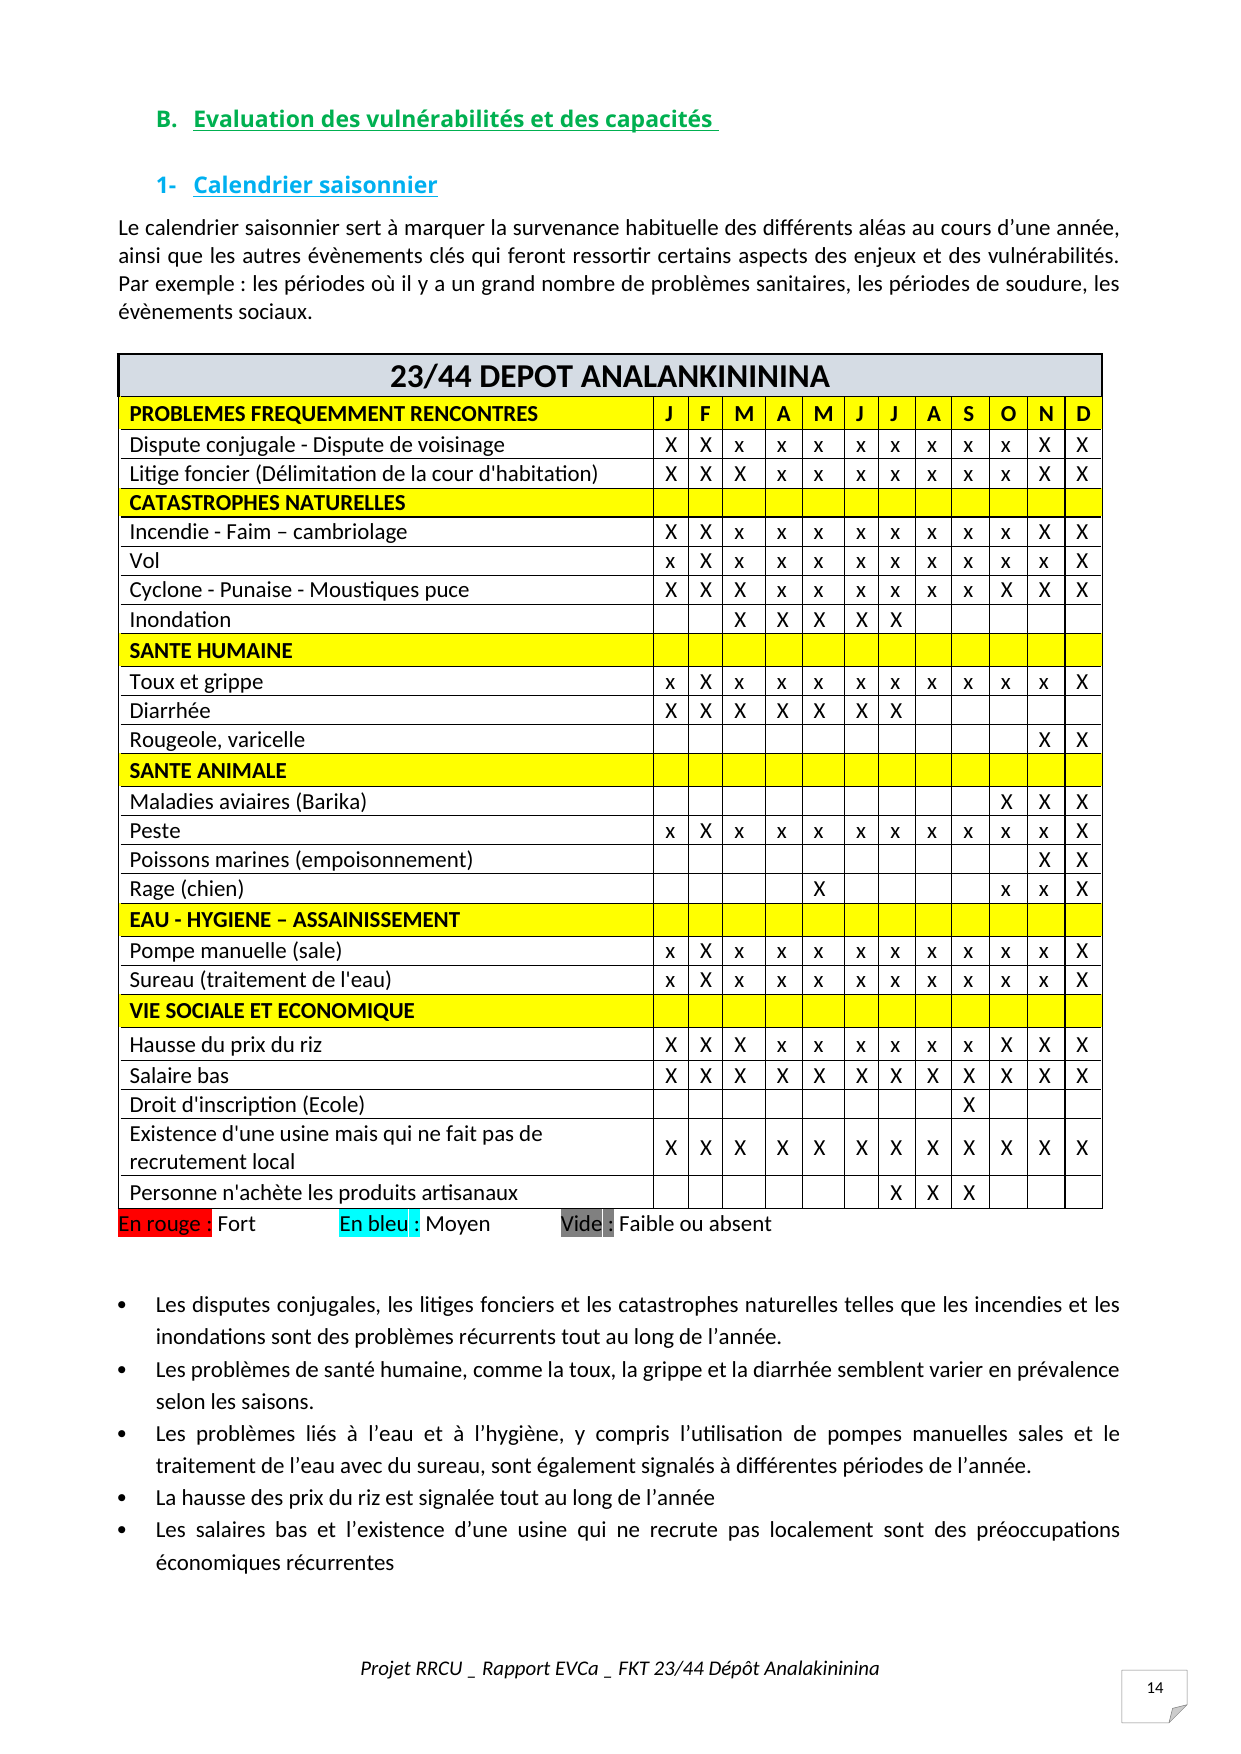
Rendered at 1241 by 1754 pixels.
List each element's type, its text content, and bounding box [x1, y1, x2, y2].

table_cell SANTE HUMAINE [119, 633, 653, 666]
table_cell x [916, 430, 951, 458]
table_cell x [766, 518, 802, 546]
list Les salaires bas et l’existence d’une usine qui ne recrute pas localement sont des préoccupations économiques récurrentes [118, 1516, 1122, 1576]
table_cell x [952, 667, 989, 695]
table_cell x [990, 874, 1027, 902]
table_cell [879, 874, 915, 902]
table_cell [803, 634, 844, 666]
table_cell [916, 787, 951, 815]
table_cell X [689, 547, 722, 574]
table_cell x [1028, 667, 1064, 695]
table_cell [766, 787, 802, 815]
table_cell [1066, 604, 1102, 633]
table_cell Diarrhée [119, 695, 653, 724]
table_cell x [845, 966, 878, 994]
table_cell X [689, 1028, 722, 1060]
table_cell [845, 1090, 878, 1118]
table_cell X [654, 1028, 688, 1060]
table_cell [1028, 634, 1064, 666]
table_cell x [845, 547, 878, 574]
table_cell x [766, 576, 802, 604]
table_cell X [723, 1028, 765, 1060]
table_cell [990, 845, 1027, 873]
table_cell Vol [119, 546, 653, 574]
table_cell [990, 904, 1027, 936]
table_cell x [803, 1028, 844, 1060]
table_cell x [916, 816, 951, 844]
list La hausse des prix du riz est signalée tout au long de l’année [118, 1483, 1122, 1511]
table_cell x [803, 667, 844, 695]
table_cell X [654, 576, 688, 604]
table_cell X [1066, 724, 1102, 753]
table_cell X [766, 605, 802, 633]
table_cell [654, 1090, 688, 1118]
table_cell [990, 1090, 1027, 1118]
table_cell x [952, 459, 989, 487]
table_cell x [1028, 547, 1064, 574]
table_cell X [1028, 845, 1064, 873]
table_cell X [654, 1119, 688, 1175]
table_cell [803, 754, 844, 786]
table_cell x [879, 459, 915, 487]
table_cell x [845, 430, 878, 458]
table_cell X [1028, 430, 1064, 458]
table_cell x [879, 966, 915, 994]
table_cell X [766, 1061, 802, 1089]
table_cell [654, 754, 688, 786]
table_cell [766, 489, 802, 516]
table_cell [879, 787, 915, 815]
table_cell X [990, 576, 1027, 604]
table_cell [952, 634, 989, 666]
table_cell Personne n'achète les produits artisanaux [119, 1175, 653, 1208]
table_cell Toux et grippe [119, 666, 653, 695]
table_cell X [1066, 815, 1102, 844]
table_cell x [723, 547, 765, 574]
table_cell x [723, 518, 765, 546]
table_cell [654, 605, 688, 633]
table_cell X [879, 605, 915, 633]
table_cell [952, 725, 989, 753]
table_cell [766, 754, 802, 786]
table_cell X [1028, 1061, 1064, 1089]
table_cell EAU - HYGIENE – ASSAINISSEMENT [119, 903, 653, 936]
table_cell [845, 874, 878, 902]
table_cell [766, 634, 802, 666]
table_cell [952, 787, 989, 815]
table_cell x [916, 667, 951, 695]
table_cell X [1066, 575, 1102, 604]
table_cell [803, 845, 844, 873]
table_cell x [916, 518, 951, 546]
table_cell [916, 1090, 951, 1118]
table_cell [879, 725, 915, 753]
table_cell [803, 725, 844, 753]
table_cell x [803, 966, 844, 994]
table_cell x [654, 667, 688, 695]
table_cell X [1066, 516, 1102, 546]
table_cell [723, 634, 765, 666]
table_cell x [766, 816, 802, 844]
table_cell [916, 605, 951, 633]
table_cell x [916, 966, 951, 994]
table_cell X [654, 430, 688, 458]
table_cell X [689, 430, 722, 458]
table_cell x [803, 937, 844, 964]
table_cell [1066, 753, 1102, 786]
table_cell [1066, 695, 1102, 724]
table_cell [803, 1176, 844, 1208]
table_cell Inondation [119, 604, 653, 633]
table_cell N [1028, 397, 1064, 429]
table_cell Dispute conjugale - Dispute de voisinage [119, 429, 653, 458]
table_cell [689, 787, 722, 815]
table_cell x [766, 430, 802, 458]
table_cell X [723, 605, 765, 633]
table_cell [916, 489, 951, 516]
table_cell M [803, 397, 844, 429]
table_cell Salaire bas [119, 1060, 653, 1089]
table_cell x [723, 966, 765, 994]
table_cell x [723, 430, 765, 458]
subtitle Calendrier saisonnier [156, 169, 1122, 201]
table_cell [990, 995, 1027, 1027]
table_cell x [952, 966, 989, 994]
table_cell X [689, 1061, 722, 1089]
table_cell X [952, 1176, 989, 1208]
table_cell X [990, 787, 1027, 815]
table_cell [689, 634, 722, 666]
table_cell [952, 696, 989, 724]
table_cell [1028, 904, 1064, 936]
table_cell CATASTROPHES NATURELLES [119, 488, 653, 516]
table_cell [845, 1176, 878, 1208]
table_cell [803, 995, 844, 1027]
table_cell X [952, 1061, 989, 1089]
table_cell X [1066, 873, 1102, 902]
table_cell Incendie - Faim – cambriolage [119, 516, 653, 546]
table_cell D [1066, 397, 1102, 429]
table_cell X [845, 1061, 878, 1089]
table_cell X [689, 816, 722, 844]
table_cell PROBLEMES FREQUEMMENT RENCONTRES [119, 397, 653, 429]
table_cell x [803, 547, 844, 574]
table_cell x [723, 667, 765, 695]
table_cell X [1066, 546, 1102, 574]
table_cell [990, 725, 1027, 753]
table_cell X [803, 1061, 844, 1089]
table_cell x [879, 1028, 915, 1060]
table_cell Droit d'inscription (Ecole) [119, 1089, 653, 1118]
table_cell x [803, 430, 844, 458]
table_cell A [766, 397, 802, 429]
table_cell [845, 995, 878, 1027]
table_cell [723, 1090, 765, 1118]
table_cell [879, 904, 915, 936]
table_cell VIE SOCIALE ET ECONOMIQUE [119, 994, 653, 1027]
table_cell X [879, 1176, 915, 1208]
table_cell x [723, 816, 765, 844]
table_cell X [1028, 459, 1064, 487]
table_cell x [845, 459, 878, 487]
table_cell Pompe manuelle (sale) [119, 936, 653, 964]
table_cell [845, 787, 878, 815]
table_cell x [1028, 937, 1064, 964]
table_cell Cyclone - Punaise - Moustiques puce [119, 575, 653, 604]
table_cell [916, 904, 951, 936]
table_cell [952, 874, 989, 902]
table_cell X [766, 1119, 802, 1175]
table_cell X [916, 1119, 951, 1175]
table_cell x [916, 459, 951, 487]
table_cell x [1028, 966, 1064, 994]
table_cell x [845, 667, 878, 695]
table_cell [654, 787, 688, 815]
table_cell X [1066, 458, 1102, 487]
table_cell [723, 995, 765, 1027]
text En rouge : Fort En bleu : Moyen Vide : Faible ou absent [420, 1209, 561, 1237]
table_cell X [990, 1028, 1027, 1060]
table_cell X [1066, 1027, 1102, 1060]
subtitle Evaluation des vulnérabilités et des capacités [156, 103, 1122, 134]
table_cell [990, 605, 1027, 633]
table_cell X [879, 696, 915, 724]
table_cell [1066, 488, 1102, 516]
table_cell x [990, 430, 1027, 458]
table_cell [916, 995, 951, 1027]
table_cell Maladies aviaires (Barika) [119, 786, 653, 815]
table_cell X [916, 1176, 951, 1208]
table_cell [916, 634, 951, 666]
table_cell [689, 725, 722, 753]
table_cell X [1028, 576, 1064, 604]
table_cell X [1066, 965, 1102, 994]
table_cell [766, 845, 802, 873]
table_cell X [723, 459, 765, 487]
table_cell x [952, 518, 989, 546]
table_cell [654, 845, 688, 873]
table_cell x [879, 937, 915, 964]
table_cell X [654, 518, 688, 546]
table_cell x [990, 937, 1027, 964]
table_cell S [952, 397, 989, 429]
table_cell [654, 489, 688, 516]
table_cell [916, 874, 951, 902]
table_cell X [654, 459, 688, 487]
table_cell [1066, 1089, 1102, 1118]
table_cell [845, 489, 878, 516]
table_cell [689, 1090, 722, 1118]
table_cell [766, 874, 802, 902]
table_cell X [803, 1119, 844, 1175]
table_cell x [990, 667, 1027, 695]
table_cell X [723, 696, 765, 724]
table_cell [916, 754, 951, 786]
table_cell [689, 754, 722, 786]
table_cell X [916, 1061, 951, 1089]
table_cell [654, 634, 688, 666]
table_cell X [1066, 666, 1102, 695]
table_cell SANTE ANIMALE [119, 753, 653, 786]
table_cell [952, 904, 989, 936]
table_cell x [879, 576, 915, 604]
table_cell [1066, 903, 1102, 936]
table_cell [1028, 1176, 1064, 1208]
table_header 23/44 DEPOT ANALANKINININA [120, 355, 1101, 396]
table_cell x [990, 547, 1027, 574]
table_cell [766, 995, 802, 1027]
table_cell [689, 874, 722, 902]
table_cell X [1066, 844, 1102, 873]
table_cell X [1028, 1028, 1064, 1060]
text En rouge : Fort En bleu : Moyen Vide : Faible ou absent [614, 1209, 1122, 1237]
table_cell [723, 845, 765, 873]
table_cell x [916, 547, 951, 574]
table_cell [723, 489, 765, 516]
table_cell X [990, 1119, 1027, 1175]
table_cell X [1066, 429, 1102, 458]
table_cell [845, 754, 878, 786]
table_cell [1028, 489, 1064, 516]
table_cell [916, 725, 951, 753]
table_cell [766, 725, 802, 753]
table_cell X [654, 1061, 688, 1089]
table_cell [723, 787, 765, 815]
table_cell [766, 1090, 802, 1118]
table_cell M [723, 397, 765, 429]
table_cell X [654, 696, 688, 724]
table_cell x [916, 1028, 951, 1060]
table_cell X [803, 605, 844, 633]
table_cell O [990, 397, 1027, 429]
table_cell [1066, 1175, 1102, 1208]
table_cell [879, 489, 915, 516]
table_cell x [1028, 874, 1064, 902]
table_cell [723, 1176, 765, 1208]
table_cell [723, 754, 765, 786]
table_cell x [845, 576, 878, 604]
table_cell X [1066, 936, 1102, 964]
table_cell X [845, 605, 878, 633]
table_cell x [803, 459, 844, 487]
list Les problèmes liés à l’eau et à l’hygiène, y compris l’utilisation de pompes manuelles sales et le traitement de l’eau avec du sureau, sont également signalés à différentes périodes de l’année. [118, 1419, 1122, 1479]
table_cell x [654, 937, 688, 964]
table_cell X [723, 1119, 765, 1175]
table_cell x [654, 547, 688, 574]
table_cell [990, 696, 1027, 724]
table_cell [803, 489, 844, 516]
table_cell x [916, 937, 951, 964]
table_cell [689, 904, 722, 936]
table_cell [723, 725, 765, 753]
table_cell x [766, 1028, 802, 1060]
list Les problèmes de santé humaine, comme la toux, la grippe et la diarrhée semblent varier en prévalence selon les saisons. [118, 1355, 1122, 1415]
table_cell x [990, 816, 1027, 844]
table_cell [879, 754, 915, 786]
text En rouge : Fort En bleu : Moyen Vide : Faible ou absent [212, 1209, 339, 1237]
table_cell x [1028, 816, 1064, 844]
text Le calendrier saisonnier sert à marquer la survenance habituelle des différents aléas au cours d’une année, ainsi que les autres évènements clés qui feront ressortir certains aspects des enjeux et des vulnérabilités. Par exemple : les périodes où il y a un grand nombre de problèmes sanitaires, les périodes de soudure, les évènements sociaux. [118, 213, 1122, 325]
table_cell x [803, 816, 844, 844]
table_cell [723, 874, 765, 902]
table_cell [879, 845, 915, 873]
table_cell X [1028, 518, 1064, 546]
table_cell X [803, 696, 844, 724]
table_cell [879, 634, 915, 666]
table_cell [689, 845, 722, 873]
table_cell X [723, 1061, 765, 1089]
table_cell [952, 605, 989, 633]
table_cell x [879, 547, 915, 574]
table_cell X [723, 576, 765, 604]
table_cell [845, 904, 878, 936]
table_cell [1028, 995, 1064, 1027]
table_cell Sureau (traitement de l'eau) [119, 965, 653, 994]
table_cell J [845, 397, 878, 429]
table_cell X [689, 518, 722, 546]
table_cell [654, 1176, 688, 1208]
table_cell F [689, 397, 722, 429]
table_cell X [689, 1119, 722, 1175]
table_cell Rage (chien) [119, 873, 653, 902]
table_cell X [1066, 1118, 1102, 1175]
table_cell X [879, 1119, 915, 1175]
table_cell x [879, 430, 915, 458]
table_cell x [879, 816, 915, 844]
table_cell x [654, 966, 688, 994]
table_cell x [766, 459, 802, 487]
table_cell x [916, 576, 951, 604]
table_cell J [879, 397, 915, 429]
table_cell x [766, 937, 802, 964]
table_cell X [845, 696, 878, 724]
table_cell Peste [119, 815, 653, 844]
table_cell X [845, 1119, 878, 1175]
table_cell [803, 787, 844, 815]
table_cell [803, 1090, 844, 1118]
table_cell x [952, 816, 989, 844]
table_cell X [766, 696, 802, 724]
table_cell X [689, 937, 722, 964]
table_cell [689, 489, 722, 516]
table_cell x [990, 518, 1027, 546]
table_cell x [990, 966, 1027, 994]
table_cell [990, 489, 1027, 516]
table_cell [952, 489, 989, 516]
table_cell Poissons marines (empoisonnement) [119, 844, 653, 873]
table_cell [1066, 633, 1102, 666]
table_cell x [803, 518, 844, 546]
table_cell X [1066, 1060, 1102, 1089]
table_cell X [952, 1119, 989, 1175]
table_cell X [1028, 787, 1064, 815]
table_cell [1028, 754, 1064, 786]
table_cell [845, 725, 878, 753]
table_cell x [990, 459, 1027, 487]
table_cell Hausse du prix du riz [119, 1027, 653, 1060]
table_cell x [766, 667, 802, 695]
table_cell [689, 1176, 722, 1208]
table_cell X [879, 1061, 915, 1089]
table_cell X [1028, 1119, 1064, 1175]
table_cell [803, 904, 844, 936]
table_cell x [952, 547, 989, 574]
table_cell x [845, 816, 878, 844]
table_cell X [689, 576, 722, 604]
table_cell [845, 634, 878, 666]
table_cell [916, 696, 951, 724]
table_cell A [916, 397, 951, 429]
table_cell [916, 845, 951, 873]
table_cell x [879, 667, 915, 695]
table_cell X [689, 966, 722, 994]
table_cell x [654, 816, 688, 844]
table_cell x [952, 1028, 989, 1060]
table_cell [845, 845, 878, 873]
table_cell x [803, 576, 844, 604]
table_cell x [766, 966, 802, 994]
table_cell X [689, 459, 722, 487]
table_cell [990, 754, 1027, 786]
table_cell [766, 904, 802, 936]
table_cell X [689, 667, 722, 695]
table_cell [723, 904, 765, 936]
table_cell [654, 874, 688, 902]
table_cell [654, 904, 688, 936]
table_cell x [845, 1028, 878, 1060]
table_cell x [879, 518, 915, 546]
table_cell [952, 754, 989, 786]
table_cell x [766, 547, 802, 574]
table_cell [879, 1090, 915, 1118]
table_cell [1028, 605, 1064, 633]
list Les disputes conjugales, les litiges fonciers et les catastrophes naturelles telles que les incendies et les inondations sont des problèmes récurrents tout au long de l’année. [118, 1290, 1122, 1351]
table_cell [879, 995, 915, 1027]
table_cell [689, 995, 722, 1027]
table_cell X [803, 874, 844, 902]
table_cell [1066, 994, 1102, 1027]
table_cell [990, 1176, 1027, 1208]
table_cell x [952, 576, 989, 604]
table_cell X [990, 1061, 1027, 1089]
table_cell X [952, 1090, 989, 1118]
table_cell [689, 605, 722, 633]
table_cell Existence d'une usine mais qui ne fait pas de recrutement local [119, 1118, 653, 1175]
table_cell J [654, 397, 688, 429]
table_cell [1028, 696, 1064, 724]
table_cell x [952, 937, 989, 964]
table_cell x [845, 937, 878, 964]
table_cell x [952, 430, 989, 458]
table_cell [952, 845, 989, 873]
table_cell X [689, 696, 722, 724]
table_cell X [1066, 786, 1102, 815]
table_cell [990, 634, 1027, 666]
table_cell [766, 1176, 802, 1208]
table_cell [654, 995, 688, 1027]
table_cell [952, 995, 989, 1027]
table_cell [654, 725, 688, 753]
table_cell Litige foncier (Délimitation de la cour d'habitation) [119, 458, 653, 487]
table_cell x [845, 518, 878, 546]
table_cell x [723, 937, 765, 964]
table_cell Rougeole, varicelle [119, 724, 653, 753]
table_cell [1028, 1090, 1064, 1118]
table_cell X [1028, 725, 1064, 753]
